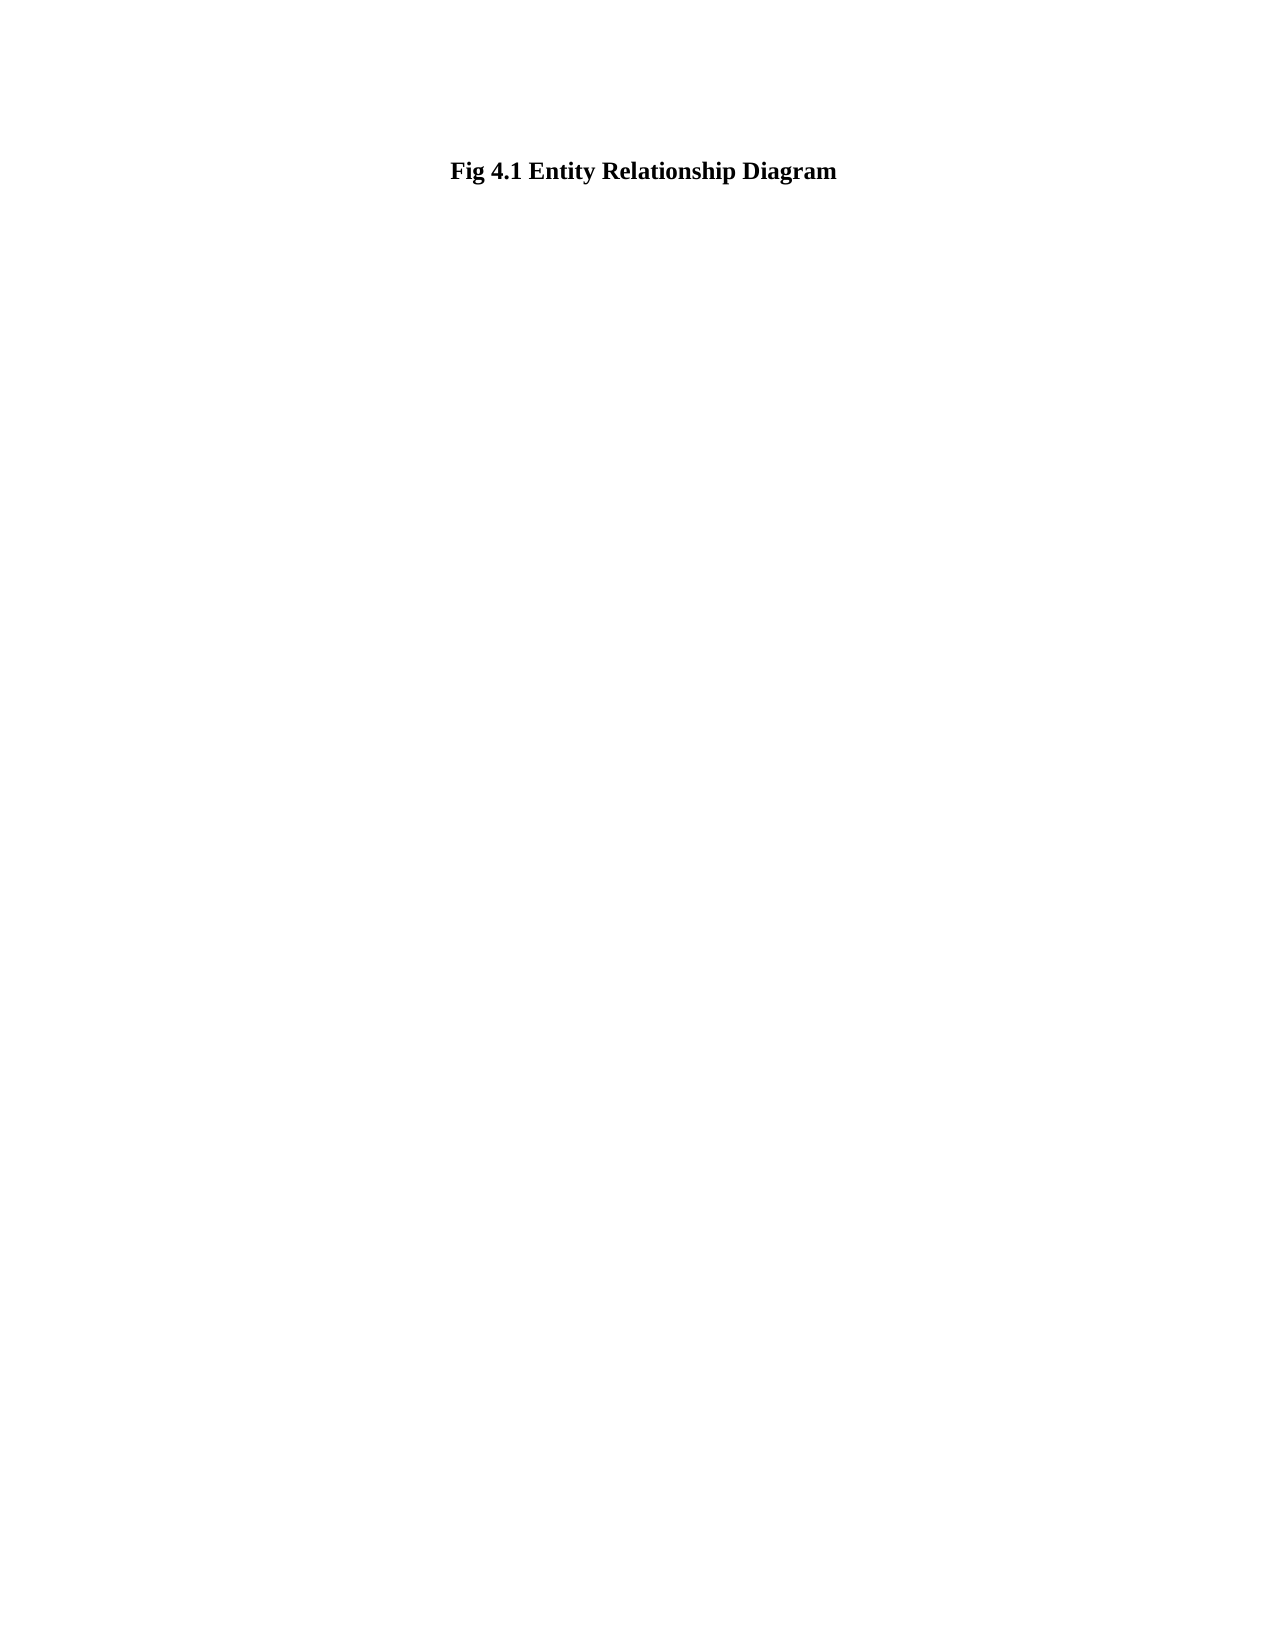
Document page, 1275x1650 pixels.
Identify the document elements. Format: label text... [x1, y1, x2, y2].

text Fig 4.1 Entity Relationship Diagram [207, 156, 1081, 185]
